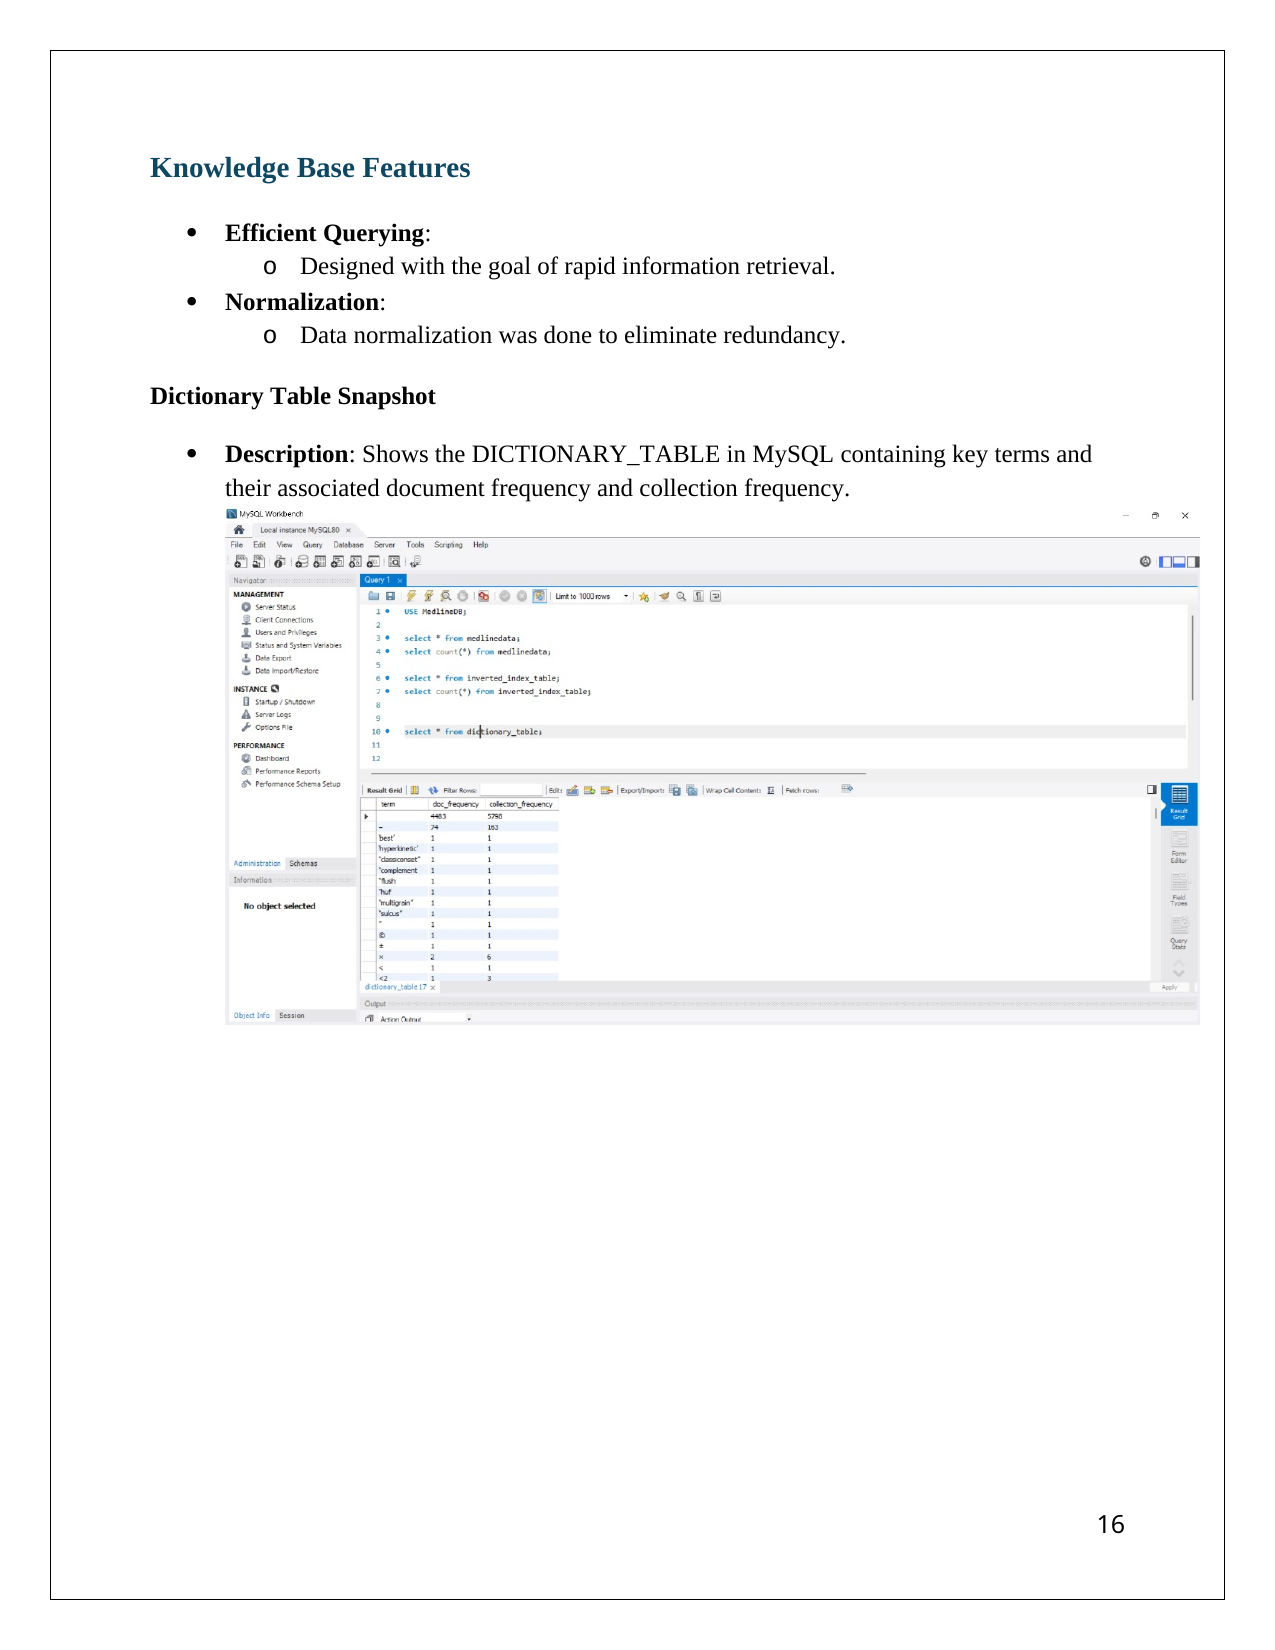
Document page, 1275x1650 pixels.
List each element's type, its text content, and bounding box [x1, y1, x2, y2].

picture [225, 506, 1200, 1025]
text Dictionary Table Snapshot [150, 381, 1125, 410]
list Description: Shows the DICTIONARY_TABLE in MySQL containing key terms and their associated document frequency and collection frequency. [187, 439, 1125, 502]
list Designed with the goal of rapid information retrieval. [262, 251, 1125, 282]
list Efficient Querying: [187, 218, 1125, 247]
list Data normalization was done to eliminate redundancy. [262, 321, 1125, 351]
subtitle Knowledge Base Features [150, 150, 1125, 183]
list Normalization: [187, 287, 1125, 316]
